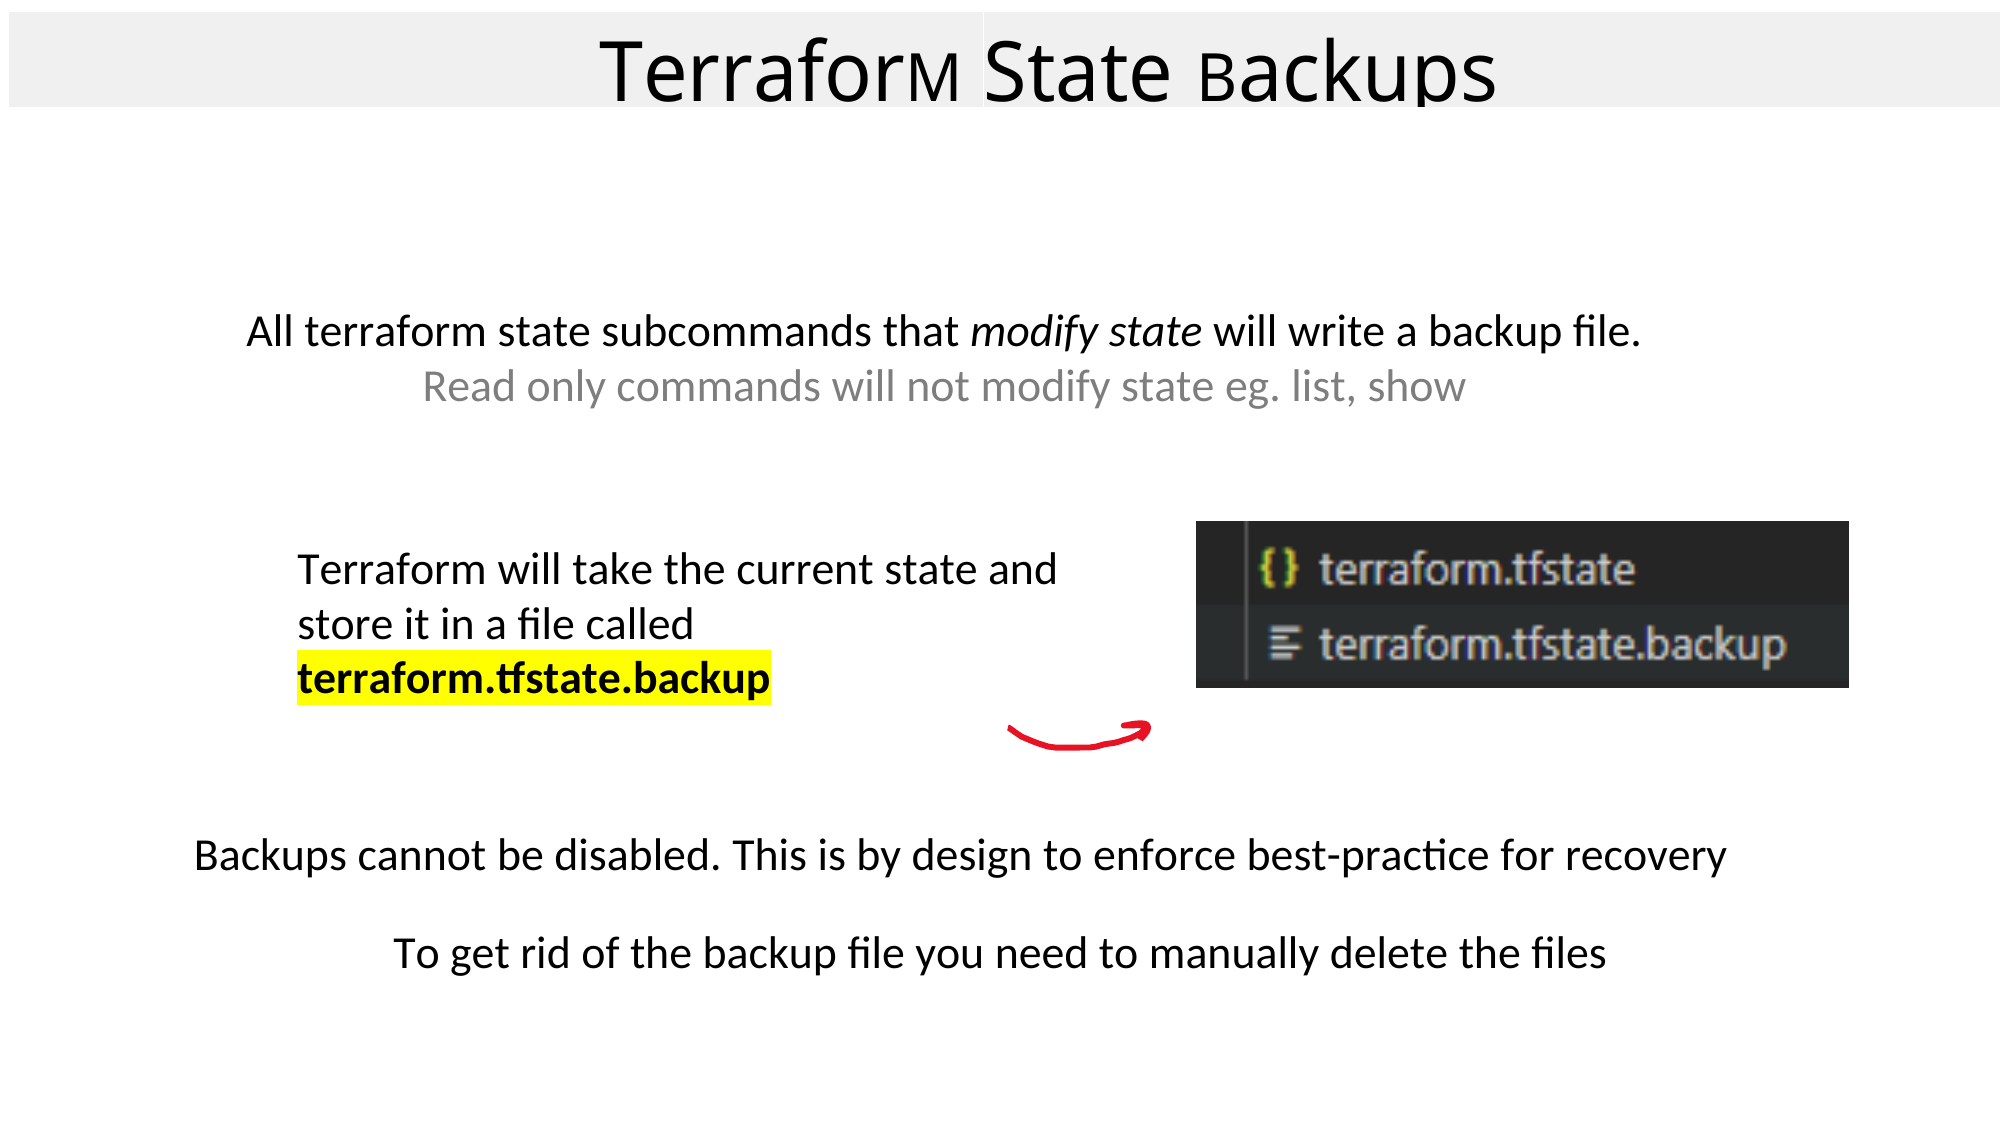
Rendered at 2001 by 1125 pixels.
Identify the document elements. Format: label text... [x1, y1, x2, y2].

text Backups cannot be disabled. This is by design to enforce best-practice for recovery [194, 826, 2000, 882]
text Read only commands will not modify state eg. list, show [125, 357, 1763, 413]
picture [1196, 521, 1849, 688]
text Terraform will take the current state and store it in a file called terraform.tfstate.backup [297, 541, 1152, 705]
text All terraform state subcommands that modify state will write a backup file. [125, 302, 1763, 357]
text To get rid of the backup file you need to manually delete the files [183, 924, 1816, 980]
